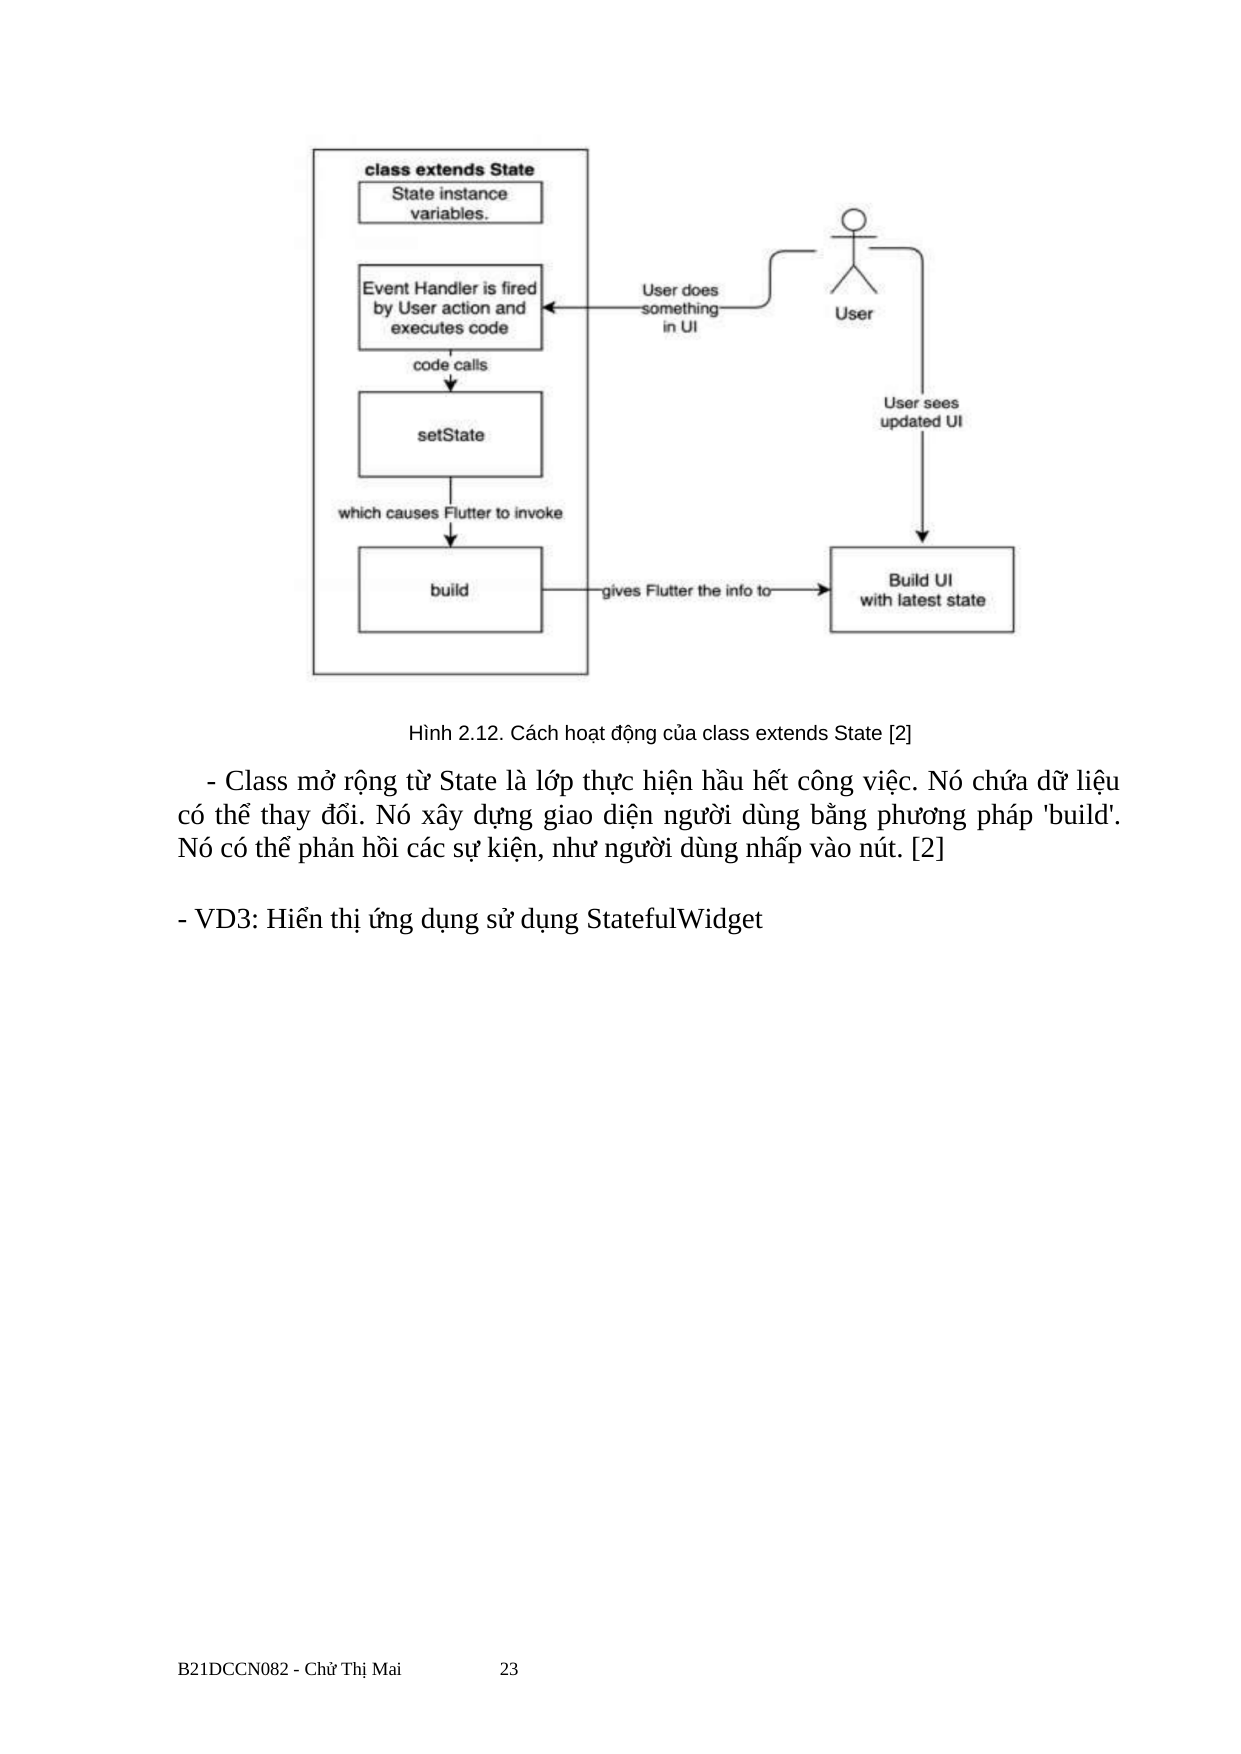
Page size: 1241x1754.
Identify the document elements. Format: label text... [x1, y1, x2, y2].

text - Class mở rộng từ State là lớp thực hiện hầu hết công việc. Nó chứa dữ liệu có thể thay đổi. Nó xây dựng giao diện người dùng bằng phương pháp 'build'. Nó có thể phản hồi các sự kiện, như người dùng nhấp vào nút. [2] [177, 763, 1122, 864]
picture [282, 118, 1047, 702]
table_header - VD3: Hiển thị ứng dụng sử dụng StatefulWidget [166, 883, 1133, 954]
text Hình 2.12. Cách hoạt động của class extends State [2] [177, 720, 1122, 744]
